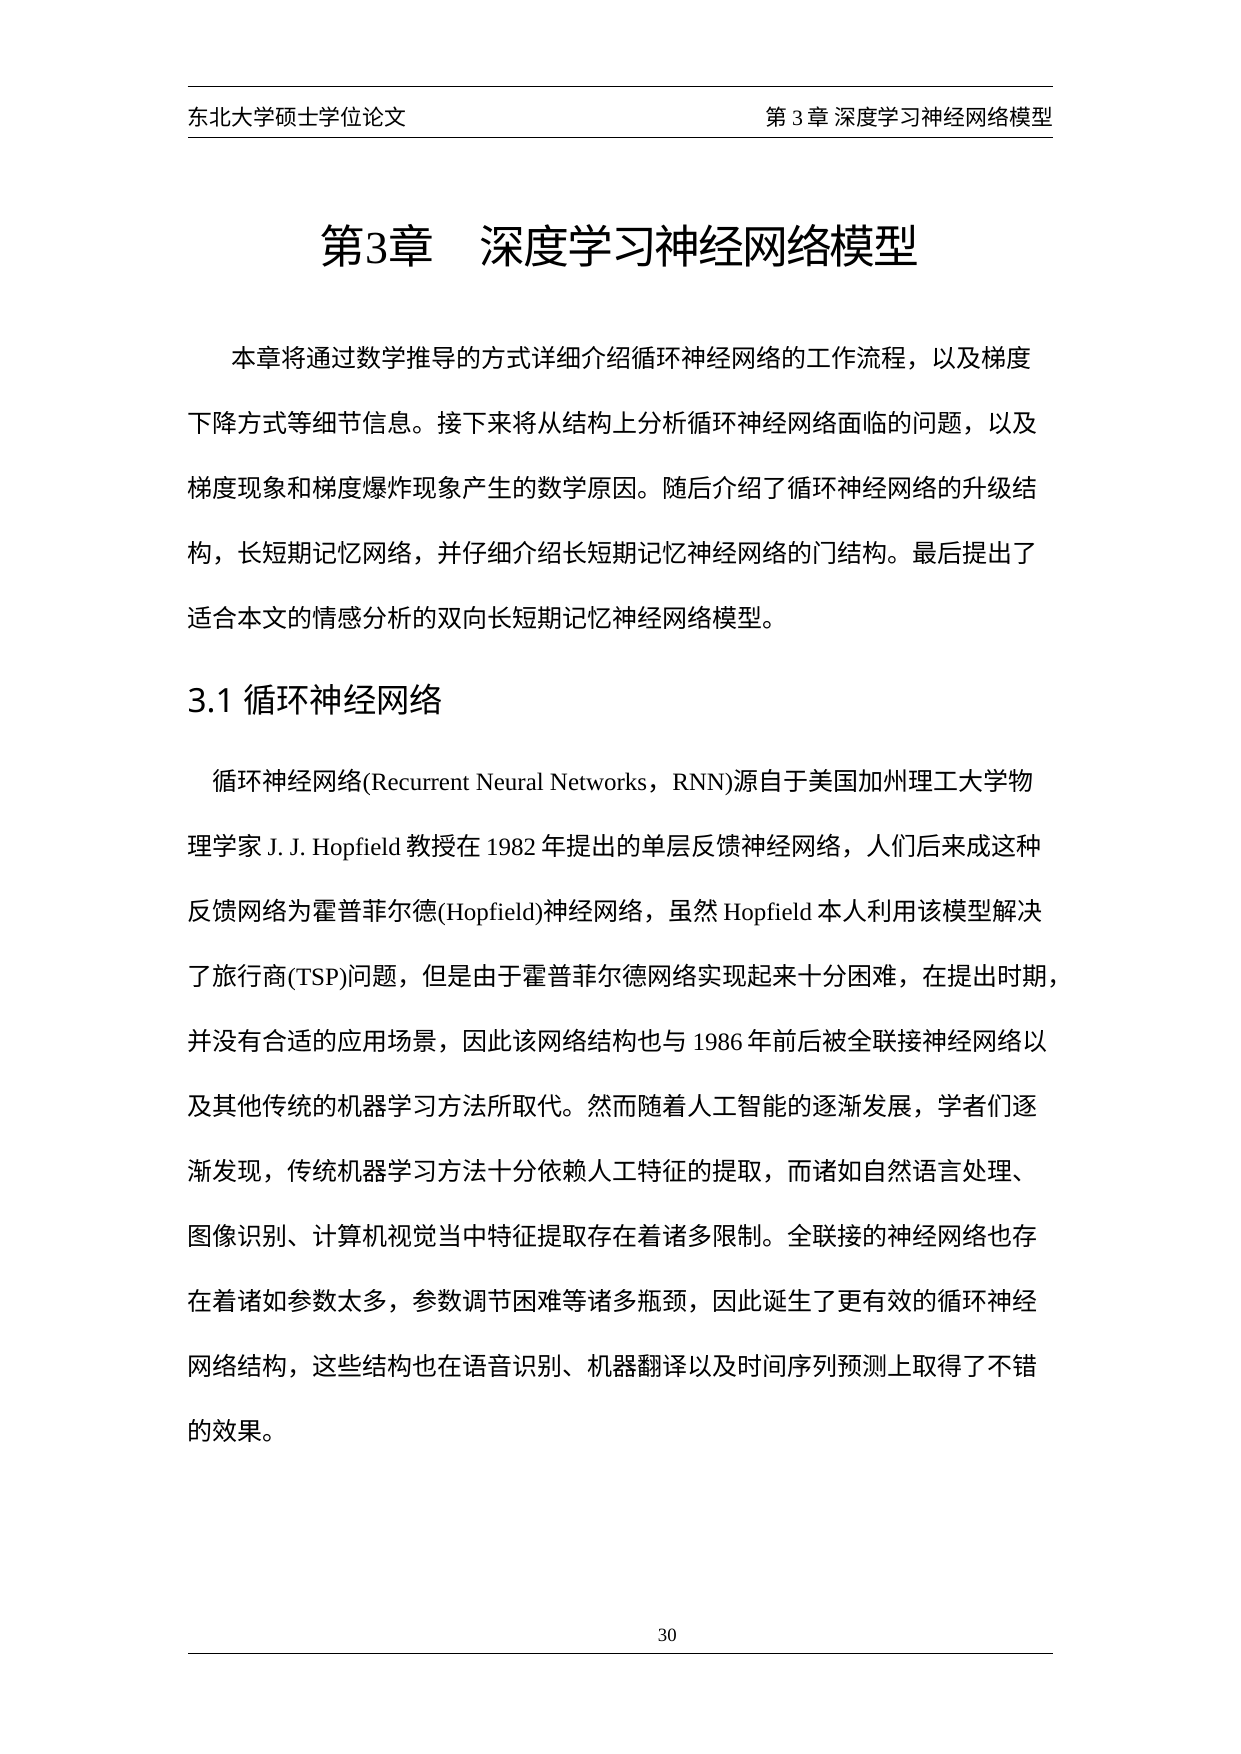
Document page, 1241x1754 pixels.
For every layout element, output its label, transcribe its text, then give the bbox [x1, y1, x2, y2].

subtitle 深度学习神经网络模型 [187, 194, 1053, 292]
text 本章将通过数学推导的方式详细介绍循环神经网络的工作流程，以及梯度下降方式等细节信息。接下来将从结构上分析循环神经网络面临的问题，以及梯度现象和梯度爆炸现象产生的数学原因。随后介绍了循环神经网络的升级结构，长短期记忆网络，并仔细介绍长短期记忆神经网络的门结构。最后提出了适合本文的情感分析的双向长短期记忆神经网络模型。 [187, 324, 1053, 649]
subtitle 3.1 循环神经网络 [187, 666, 1053, 731]
text 循环神经网络(Recurrent Neural Networks，RNN)源自于美国加州理工大学物理学家J. J. Hopfield教授在1982年提出的单层反馈神经网络，人们后来成这种反馈网络为霍普菲尔德(Hopfield)神经网络，虽然Hopfield本人利用该模型解决了旅行商(TSP)问题，但是由于霍普菲尔德网络实现起来十分困难，在提出时期，并没有合适的应用场景，因此该网络结构也与1986年前后被全联接神经网络以及其他传统的机器学习方法所取代。然而随着人工智能的逐渐发展，学者们逐渐发现，传统机器学习方法十分依赖人工特征的提取，而诸如自然语言处理、图像识别、计算机视觉当中特征提取存在着诸多限制。全联接的神经网络也存在着诸如参数太多，参数调节困难等诸多瓶颈，因此诞生了更有效的循环神经网络结构，这些结构也在语音识别、机器翻译以及时间序列预测上取得了不错的效果。 [187, 747, 1053, 1462]
